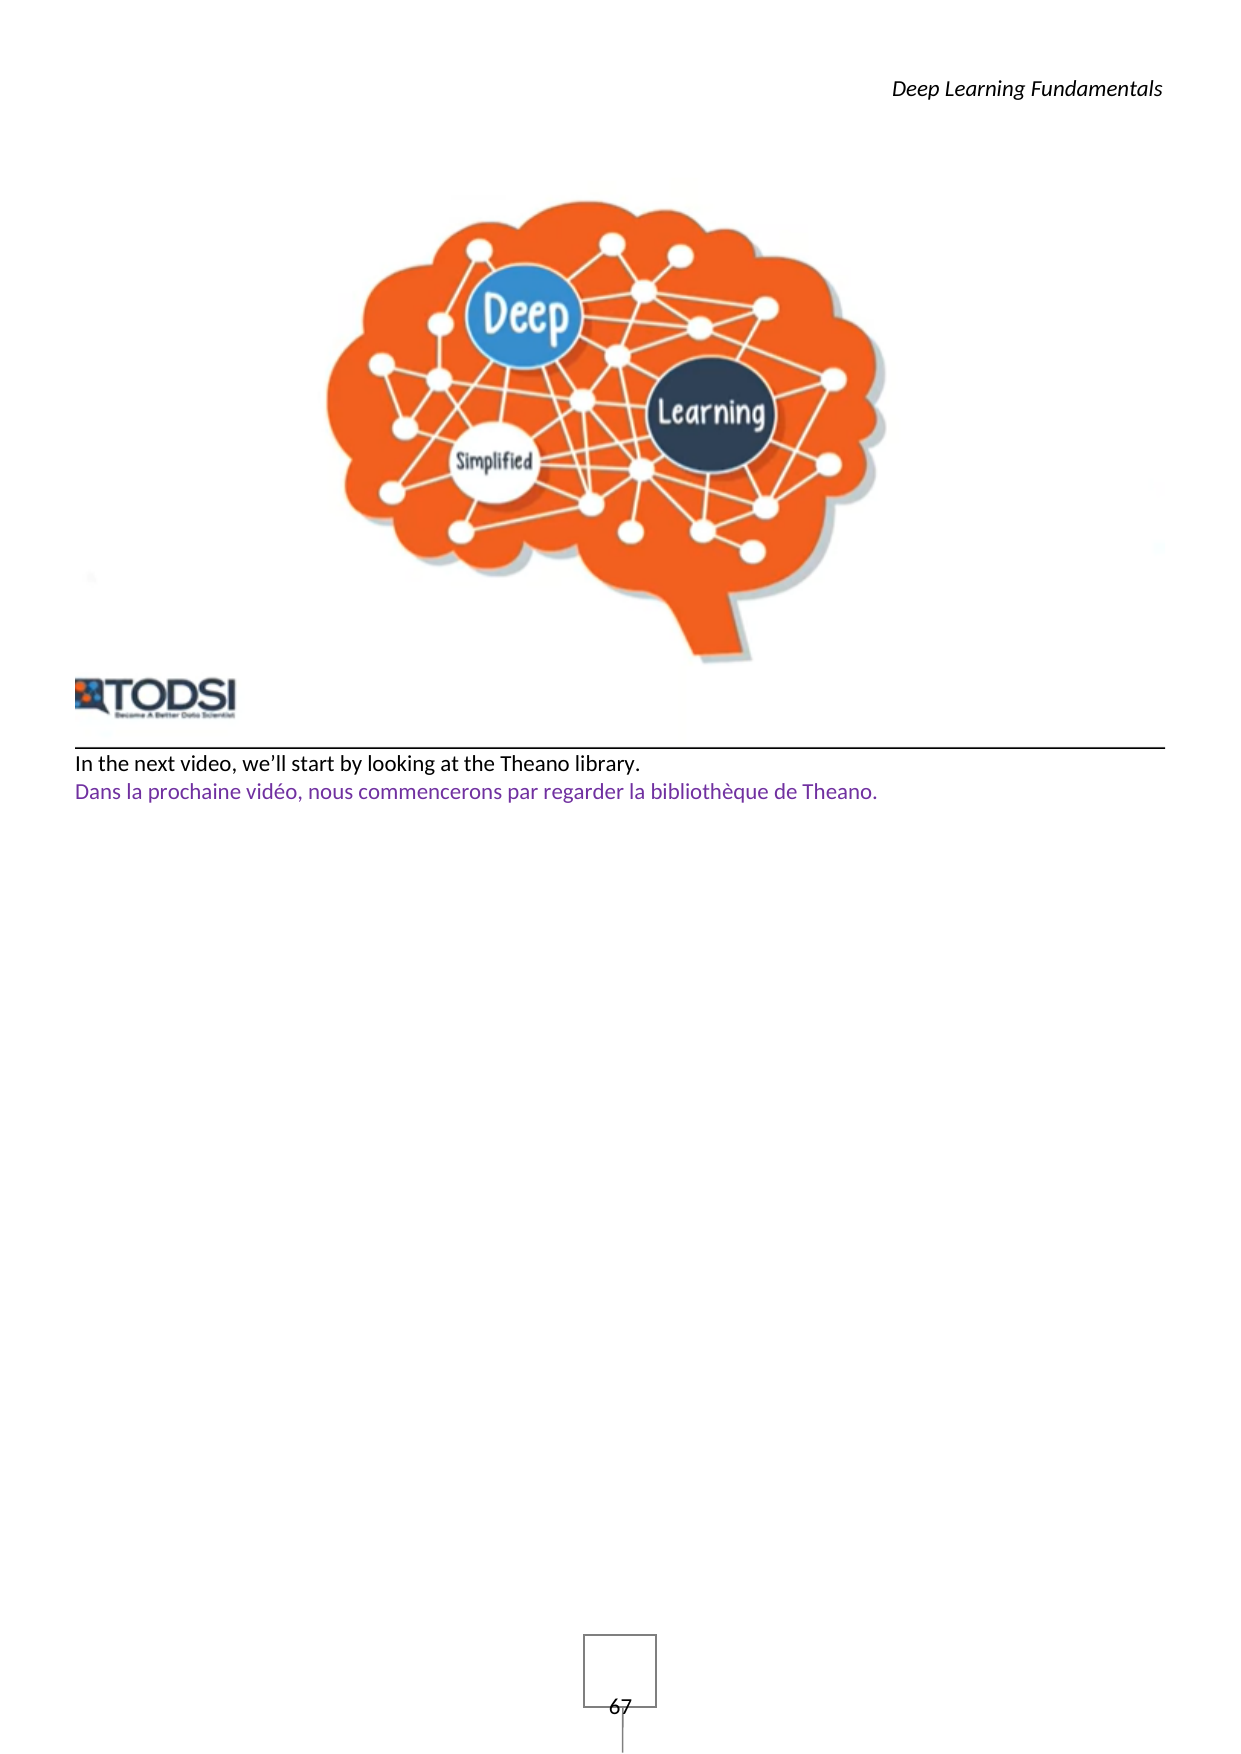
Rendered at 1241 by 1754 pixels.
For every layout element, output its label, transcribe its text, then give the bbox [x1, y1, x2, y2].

text Dans la prochaine vidéo, nous commencerons par regarder la bibliothèque de Theano. [75, 777, 1165, 805]
picture [75, 129, 1166, 749]
text In the next video, we’ll start by looking at the Theano library. [75, 749, 1165, 777]
